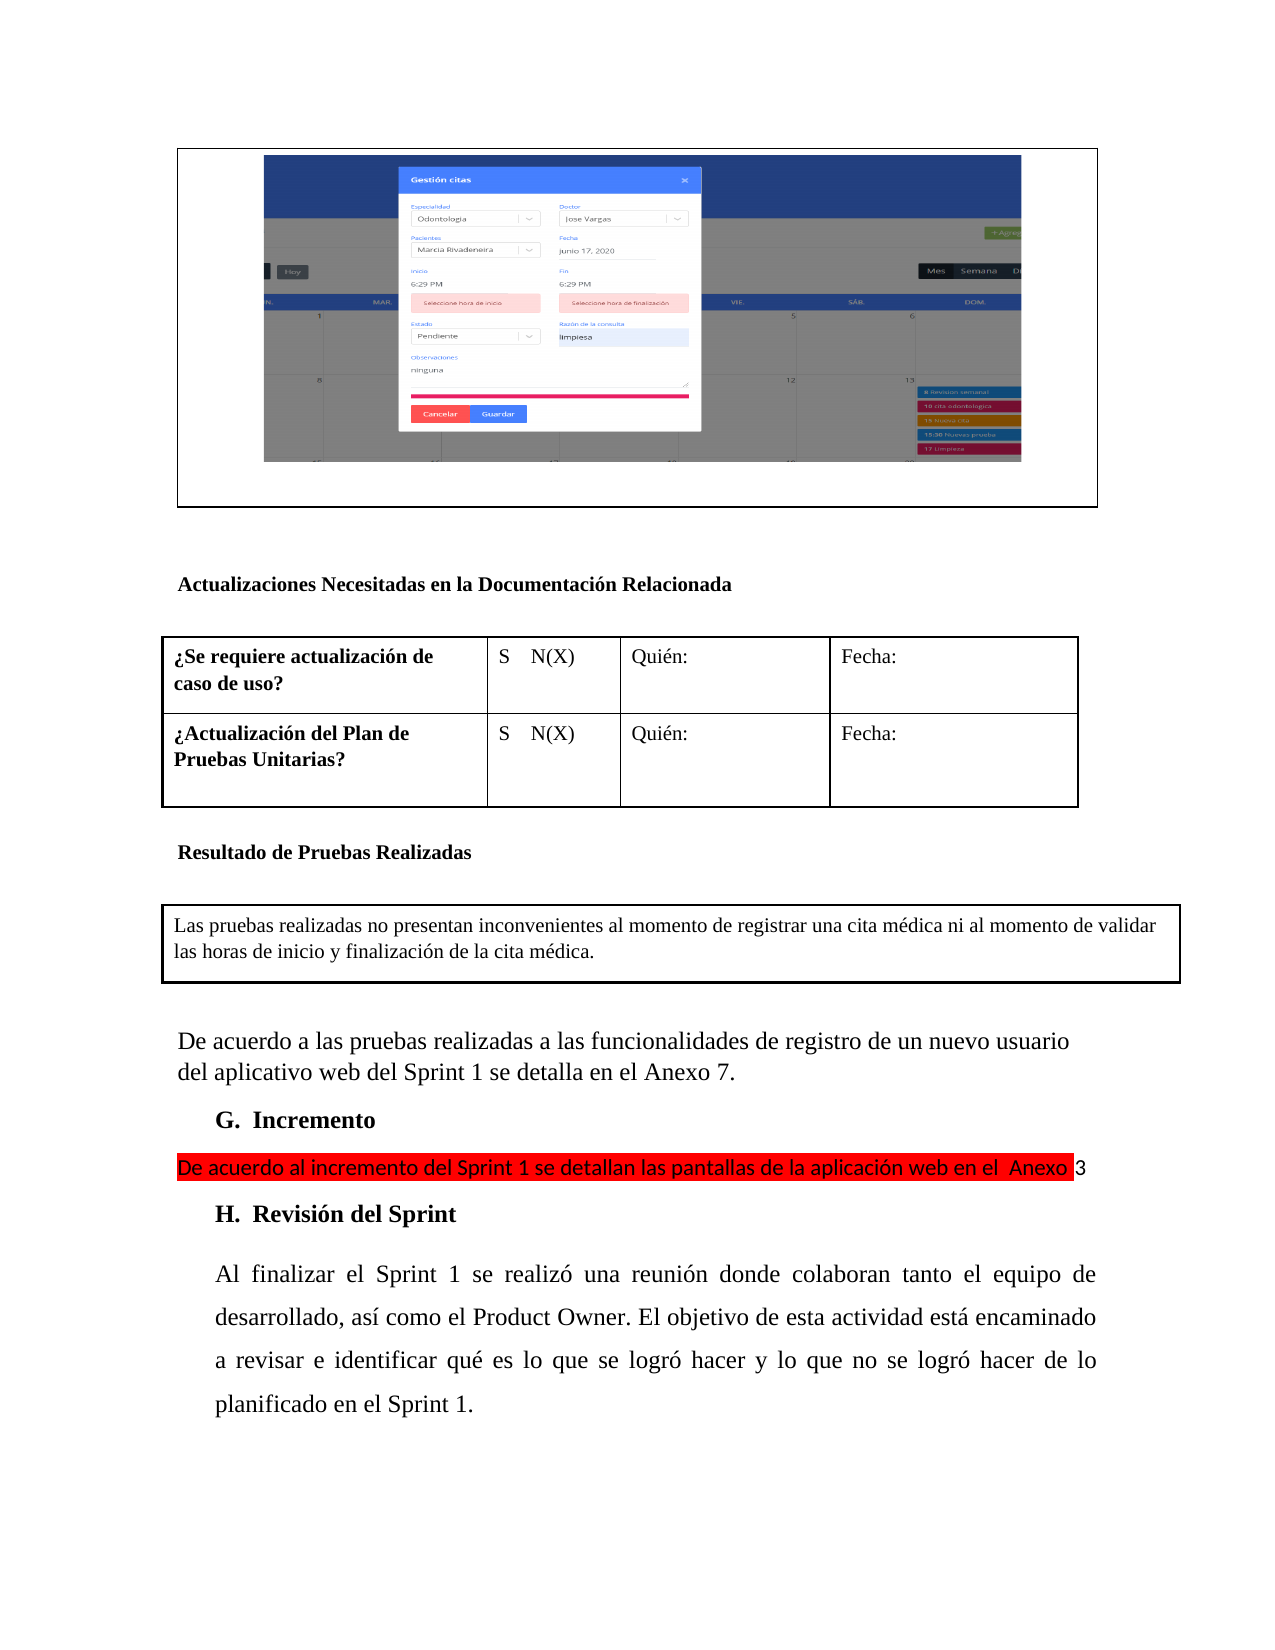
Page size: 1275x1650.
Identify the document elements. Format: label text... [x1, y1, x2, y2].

table_header Fecha: [831, 638, 1077, 713]
table_cell S N(X) [488, 714, 620, 806]
text Resultado de Pruebas Realizadas [177, 840, 1098, 864]
table_header S N(X) [488, 638, 620, 713]
text De acuerdo a las pruebas realizadas a las funcionalidades de registro de un nuevo usuario del aplicativo web del Sprint 1 se detalla en el Anexo 7. [177, 1026, 1098, 1086]
text Al finalizar el Sprint 1 se realizó una reunión donde colaboran tanto el equipo de desarrollado, así como el Product Owner. El objetivo de esta actividad está encaminado a revisar e identificar qué es lo que se logró hacer y lo que no se logró hacer de lo planificado en el Sprint 1. [215, 1259, 1098, 1417]
list Incremento [215, 1105, 1098, 1134]
table_header Quién: [621, 638, 829, 713]
table_cell Fecha: [831, 714, 1077, 806]
text Actualizaciones Necesitadas en la Documentación Relacionada [177, 572, 1098, 596]
table_cell Quién: [621, 714, 829, 806]
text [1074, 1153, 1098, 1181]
list Revisión del Sprint [215, 1199, 1098, 1228]
picture [263, 155, 1022, 462]
table_header Las pruebas realizadas no presentan inconvenientes al momento de registrar una cita médica ni al momento de validar las horas de inicio y finalización de la cita médica. [164, 906, 1179, 981]
table_header ¿Se requiere actualización de caso de uso? [164, 638, 487, 713]
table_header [178, 149, 1097, 506]
table_cell ¿Actualización del Plan de Pruebas Unitarias? [164, 714, 487, 806]
